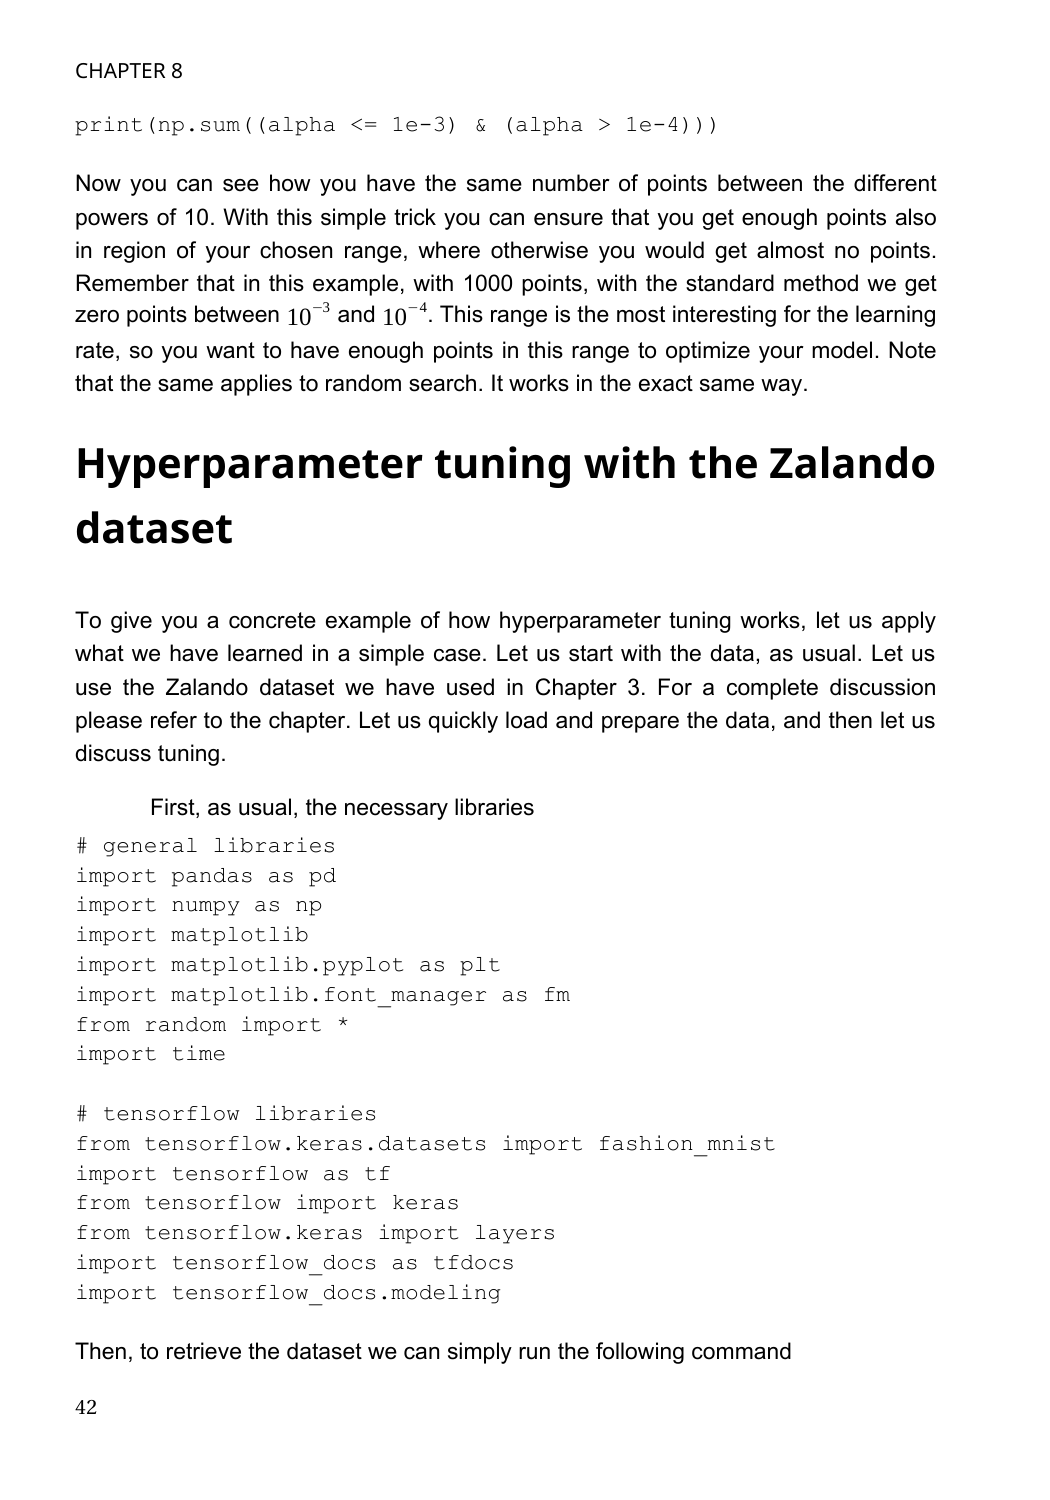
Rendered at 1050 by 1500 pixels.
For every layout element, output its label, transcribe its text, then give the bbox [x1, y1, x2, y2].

text from tensorflow.keras import layers [75, 1220, 937, 1246]
text from tensorflow import keras [75, 1191, 937, 1217]
text # tensorflow libraries [75, 1101, 937, 1127]
text from random import * [75, 1012, 937, 1038]
text First, as usual, the necessary libraries [75, 787, 937, 821]
text Then, to retrieve the dataset we can simply run the following command [75, 1331, 937, 1364]
text import matplotlib [75, 922, 937, 948]
text # general libraries [75, 833, 937, 859]
text import time [75, 1042, 937, 1068]
text To give you a concrete example of how hyperparameter tuning works, let us apply what we have learned in a simple case. Let us start with the data, as usual. Let us use the Zalando dataset we have used in Chapter 3. For a complete discussion please refer to the chapter. Let us quickly load and prepare the data, and then let us discuss tuning. [75, 600, 937, 766]
subtitle Hyperparameter tuning with the Zalando dataset [75, 434, 937, 556]
text import tensorflow_docs.modeling [75, 1280, 937, 1306]
text import pandas as pd [75, 863, 937, 889]
text import tensorflow_docs as tfdocs [75, 1250, 937, 1276]
text import matplotlib.pyplot as plt [75, 952, 937, 978]
text Now you can see how you have the same number of points between the different powers of 10. With this simple trick you can ensure that you get enough points also in region of your chosen range, where otherwise you would get almost no points. Remember that in this example, with 1000 points, with the standard method we get zero points between and . This range is the most interesting for the learning rate, so you want to have enough points in this range to optimize your model. Note that the same applies to random search. It works in the exact same way. [75, 163, 937, 396]
text import matplotlib.font_manager as fm [75, 982, 937, 1008]
text print(np.sum((alpha <= 1e-3) & (alpha > 1e-4))) [75, 112, 937, 138]
text import tensorflow as tf [75, 1161, 937, 1187]
text from tensorflow.keras.datasets import fashion_mnist [75, 1131, 937, 1157]
text import numpy as np [75, 893, 937, 919]
